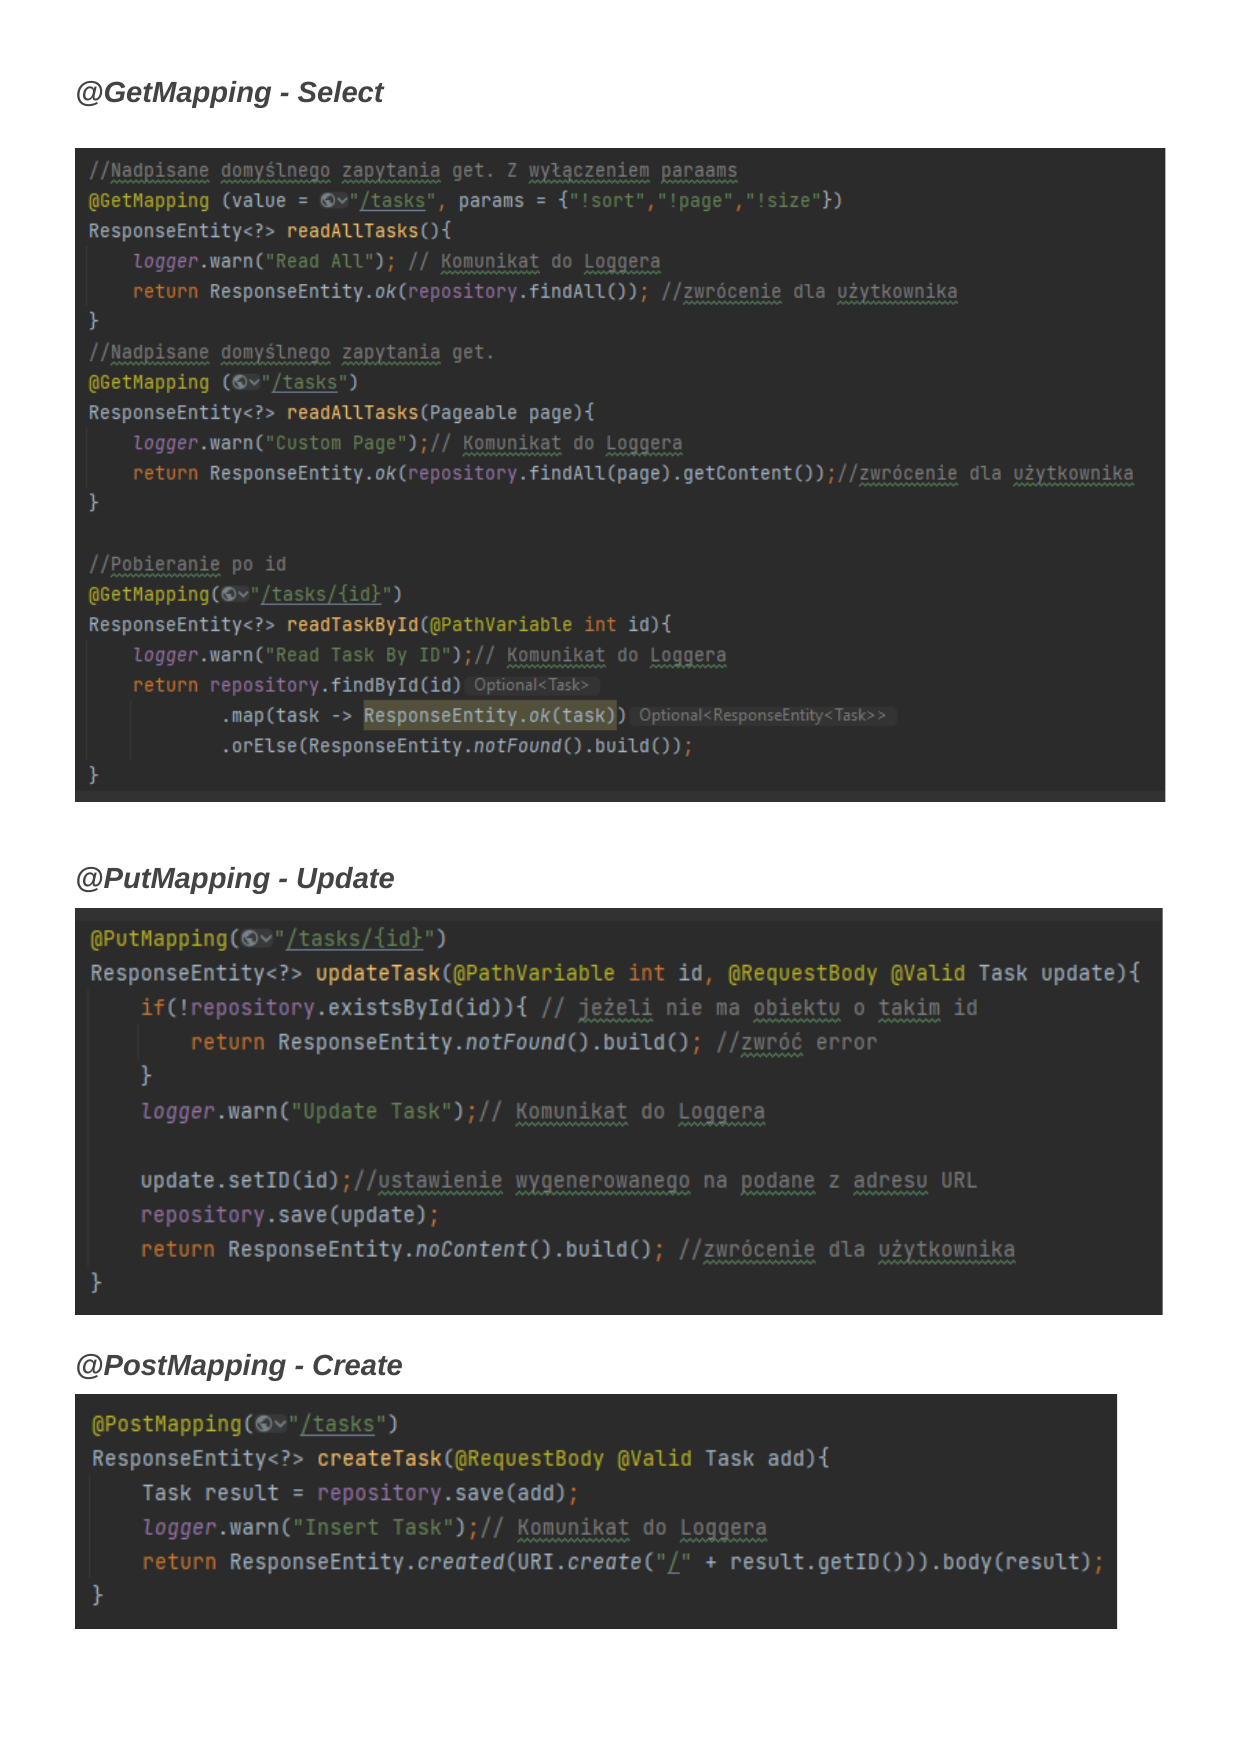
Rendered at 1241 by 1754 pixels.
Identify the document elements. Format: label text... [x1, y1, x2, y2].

picture [75, 908, 1163, 1315]
text @PostMapping - Create [75, 1348, 1165, 1381]
text @GetMapping - Select [75, 75, 1165, 108]
picture [75, 148, 1166, 802]
picture [75, 1394, 1118, 1629]
text @PutMapping - Update [75, 861, 1165, 895]
